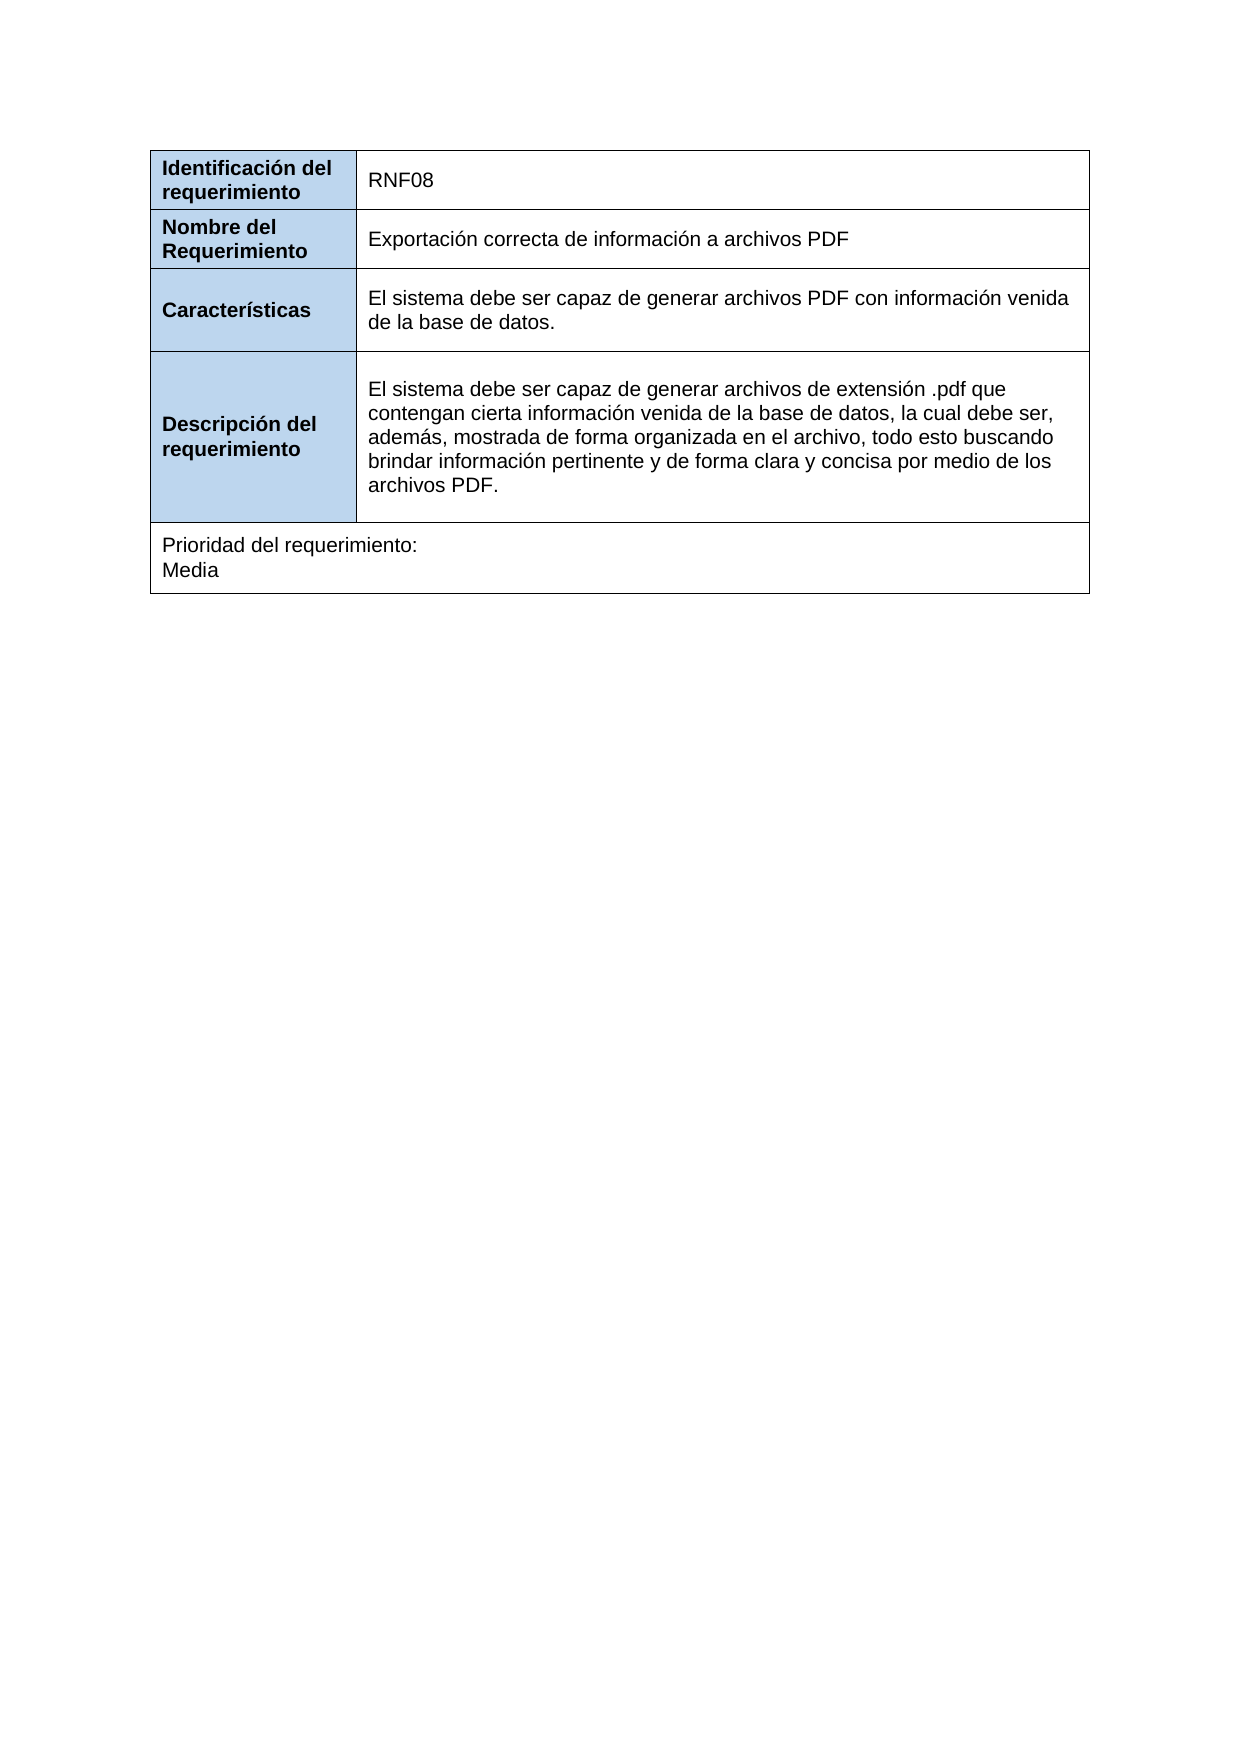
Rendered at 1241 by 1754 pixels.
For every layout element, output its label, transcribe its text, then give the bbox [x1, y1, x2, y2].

table_cell Características [151, 269, 356, 351]
table_cell El sistema debe ser capaz de generar archivos PDF con información venida de la base de datos. [357, 269, 1089, 351]
table_cell Prioridad del requerimiento: Media [151, 523, 1089, 593]
table_header Identificación del requerimiento [151, 151, 356, 209]
table_header RNF08 [357, 151, 1089, 209]
table_cell El sistema debe ser capaz de generar archivos de extensión .pdf que contengan cierta información venida de la base de datos, la cual debe ser, además, mostrada de forma organizada en el archivo, todo esto buscando brindar información pertinente y de forma clara y concisa por medio de los archivos PDF. [357, 352, 1089, 522]
table_cell Exportación correcta de información a archivos PDF [357, 210, 1089, 268]
table_cell Nombre del Requerimiento [151, 210, 356, 268]
table_cell Descripción del requerimiento [151, 352, 356, 522]
